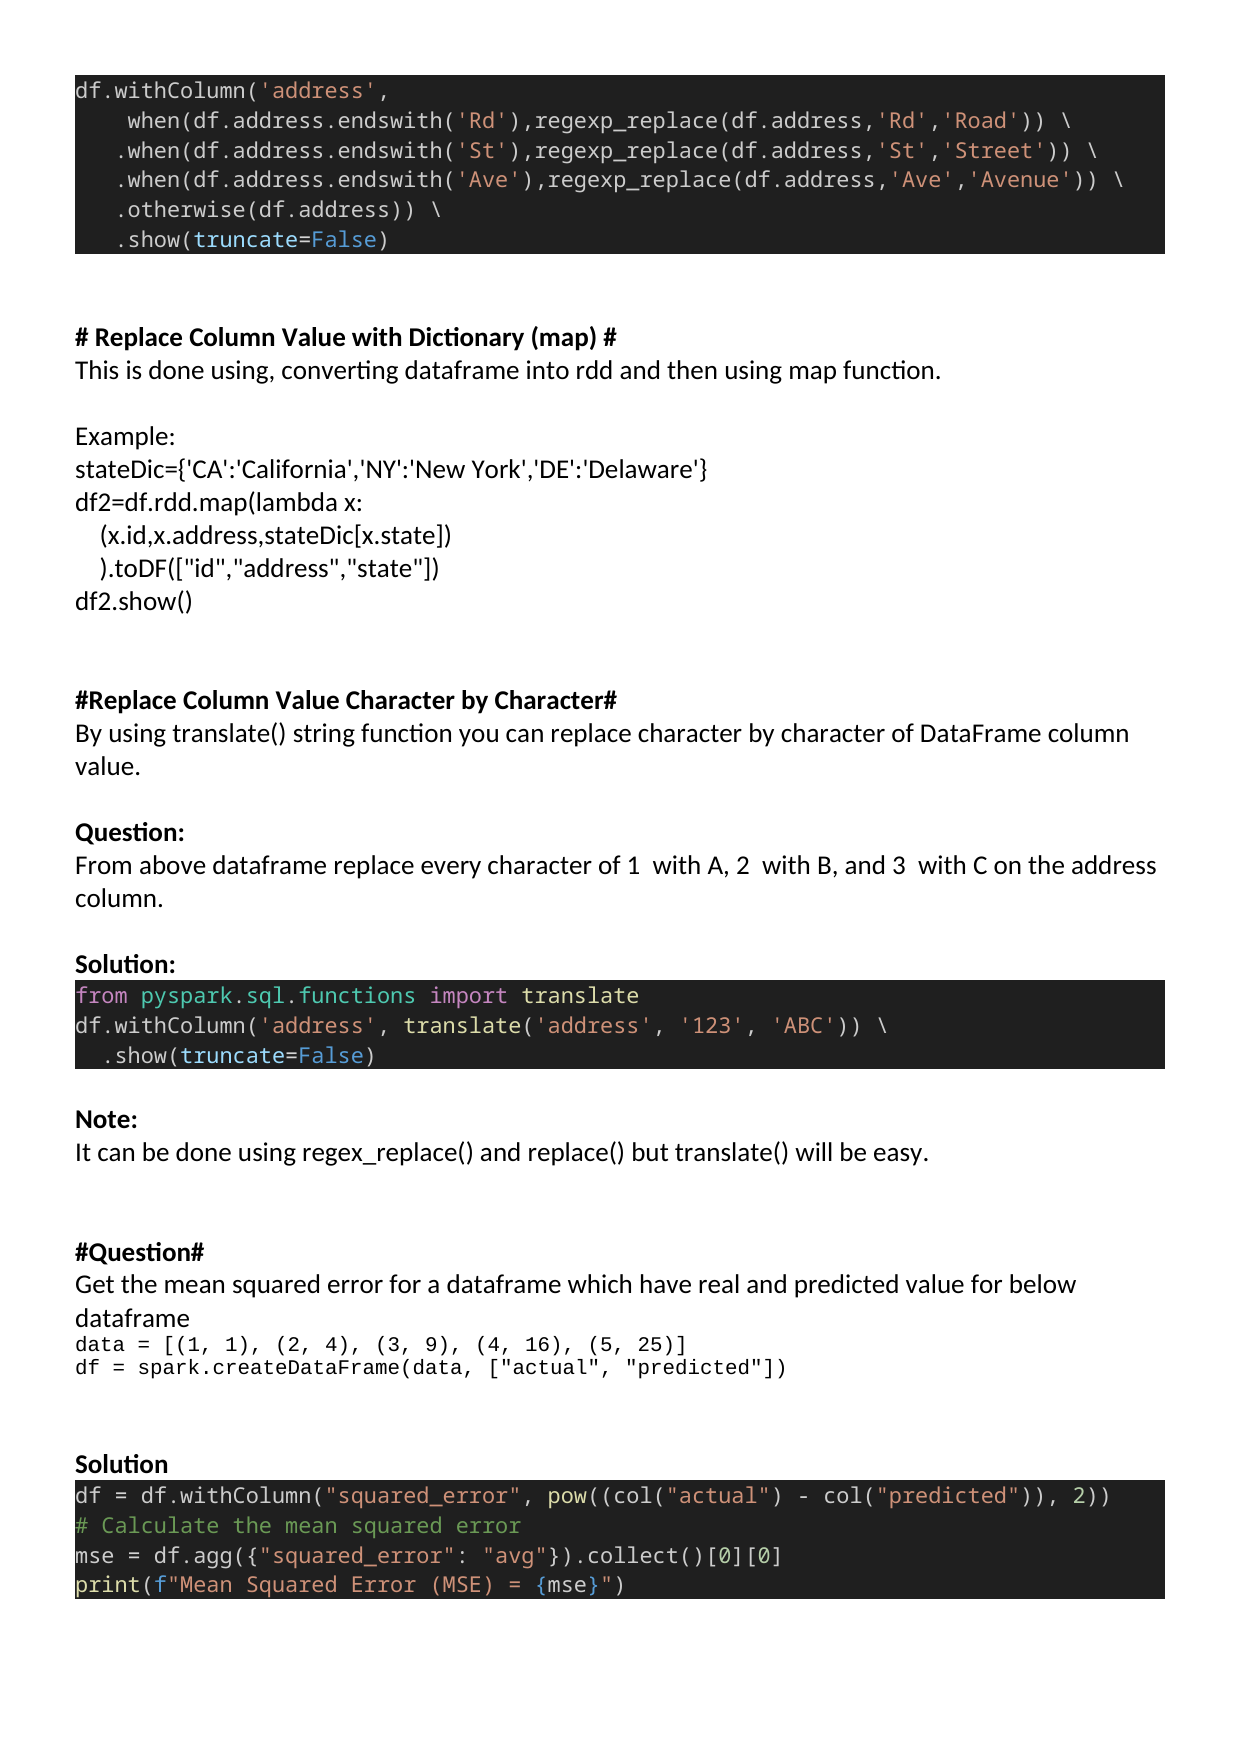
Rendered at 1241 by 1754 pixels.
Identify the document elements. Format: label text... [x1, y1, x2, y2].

text .when(df.address.endswith('Ave'),regexp_replace(df.address,'Ave','Avenue')) \ [75, 164, 1165, 194]
text It can be done using regex_replace() and replace() but translate() will be easy. [75, 1136, 1165, 1169]
text data = [(1, 1), (2, 4), (3, 9), (4, 16), (5, 25)] [75, 1334, 1165, 1357]
text .show(truncate=False) [75, 224, 1165, 254]
text .otherwise(df.address)) \ [75, 194, 1165, 224]
text mse = df.agg({"squared_error": "avg"}).collect()[0][0] [75, 1540, 1165, 1569]
text Note: [75, 1103, 1165, 1136]
text (x.id,x.address,stateDic[x.state]) [75, 518, 1165, 551]
text stateDic={'CA':'California','NY':'New York','DE':'Delaware'} [75, 452, 1165, 485]
text # Calculate the mean squared error [75, 1510, 1165, 1540]
text ).toDF(["id","address","state"]) [75, 551, 1165, 584]
text Solution [75, 1447, 1165, 1480]
text Example: [75, 419, 1165, 452]
text print(f"Mean Squared Error (MSE) = {mse}") [75, 1569, 1165, 1599]
text df = df.withColumn("squared_error", pow((col("actual") - col("predicted")), 2)) [75, 1480, 1165, 1510]
text By using translate() string function you can replace character by character of DataFrame column value. [75, 716, 1165, 782]
text #Question# [75, 1235, 1165, 1268]
text df.withColumn('address', [75, 75, 1165, 105]
text .show(truncate=False) [75, 1040, 1165, 1069]
text Question: [75, 815, 1165, 848]
text df2.show() [75, 584, 1165, 617]
text Get the mean squared error for a dataframe which have real and predicted value for below dataframe [75, 1268, 1165, 1334]
text df.withColumn('address', translate('address', '123', 'ABC')) \ [75, 1010, 1165, 1040]
text df = spark.createDataFrame(data, ["actual", "predicted"]) [75, 1357, 1165, 1381]
text This is done using, converting dataframe into rdd and then using map function. [75, 353, 1165, 386]
text .when(df.address.endswith('St'),regexp_replace(df.address,'St','Street')) \ [75, 134, 1165, 164]
text # Replace Column Value with Dictionary (map) # [75, 320, 1165, 353]
text Solution: [75, 947, 1165, 980]
text when(df.address.endswith('Rd'),regexp_replace(df.address,'Rd','Road')) \ [75, 105, 1165, 134]
text from pyspark.sql.functions import translate [75, 980, 1165, 1010]
text df2=df.rdd.map(lambda x: [75, 485, 1165, 518]
text From above dataframe replace every character of 1 with A, 2 with B, and 3 with C on the address column. [75, 848, 1165, 914]
text #Replace Column Value Character by Character# [75, 683, 1165, 716]
